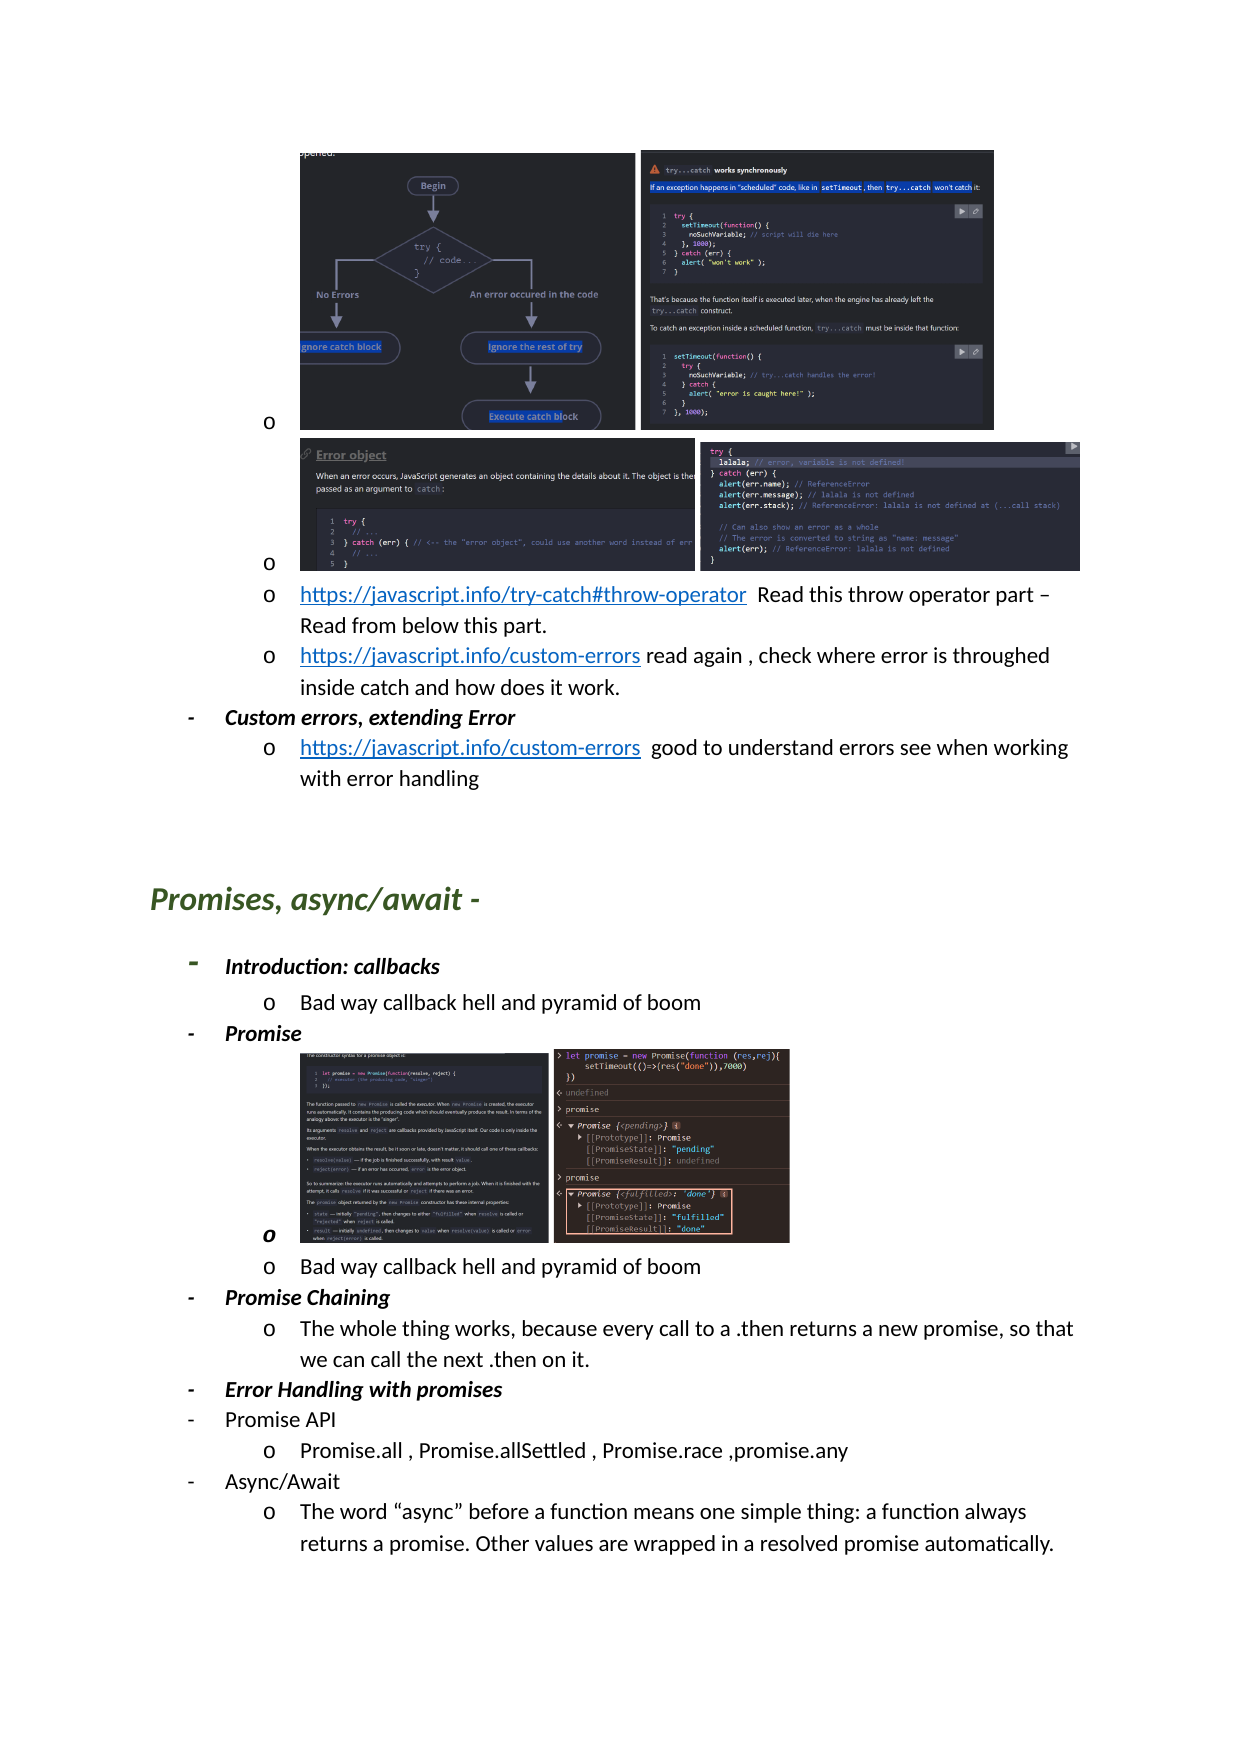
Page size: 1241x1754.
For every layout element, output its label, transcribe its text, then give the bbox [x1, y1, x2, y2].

picture [640, 150, 994, 430]
list Promise [187, 1019, 1090, 1047]
list Async/Await [187, 1467, 1090, 1495]
picture [700, 442, 1080, 571]
list Error Handling with promises [187, 1375, 1090, 1403]
list https://javascript.info/custom-errors read again , check where error is throughed inside catch and how does it work. [262, 641, 1090, 701]
list The word “async” before a function means one simple thing: a function always returns a promise. Other values are wrapped in a resolved promise automatically. [262, 1497, 1090, 1557]
list Promise Chaining [187, 1283, 1090, 1312]
list https://javascript.info/custom-errors good to understand errors see when working with error handling [262, 733, 1090, 792]
text Promises, async/await - [150, 877, 1090, 918]
picture [300, 153, 636, 430]
list Bad way callback hell and pyramid of boom [262, 988, 1090, 1017]
picture [553, 1049, 790, 1243]
picture [300, 438, 695, 571]
list The whole thing works, because every call to a .then returns a new promise, so that we can call the next .then on it. [262, 1314, 1090, 1373]
list Custom errors, extending Error [187, 703, 1090, 731]
list Promise API [187, 1406, 1090, 1433]
picture [300, 1053, 549, 1243]
list Bad way callback hell and pyramid of boom [262, 1252, 1090, 1281]
list Introduction: callbacks [187, 938, 1090, 984]
list https://javascript.info/try-catch#throw-operator Read this throw operator part – Read from below this part. [262, 580, 1090, 639]
list Promise.all , Promise.allSettled , Promise.race ,promise.any [262, 1436, 1090, 1465]
